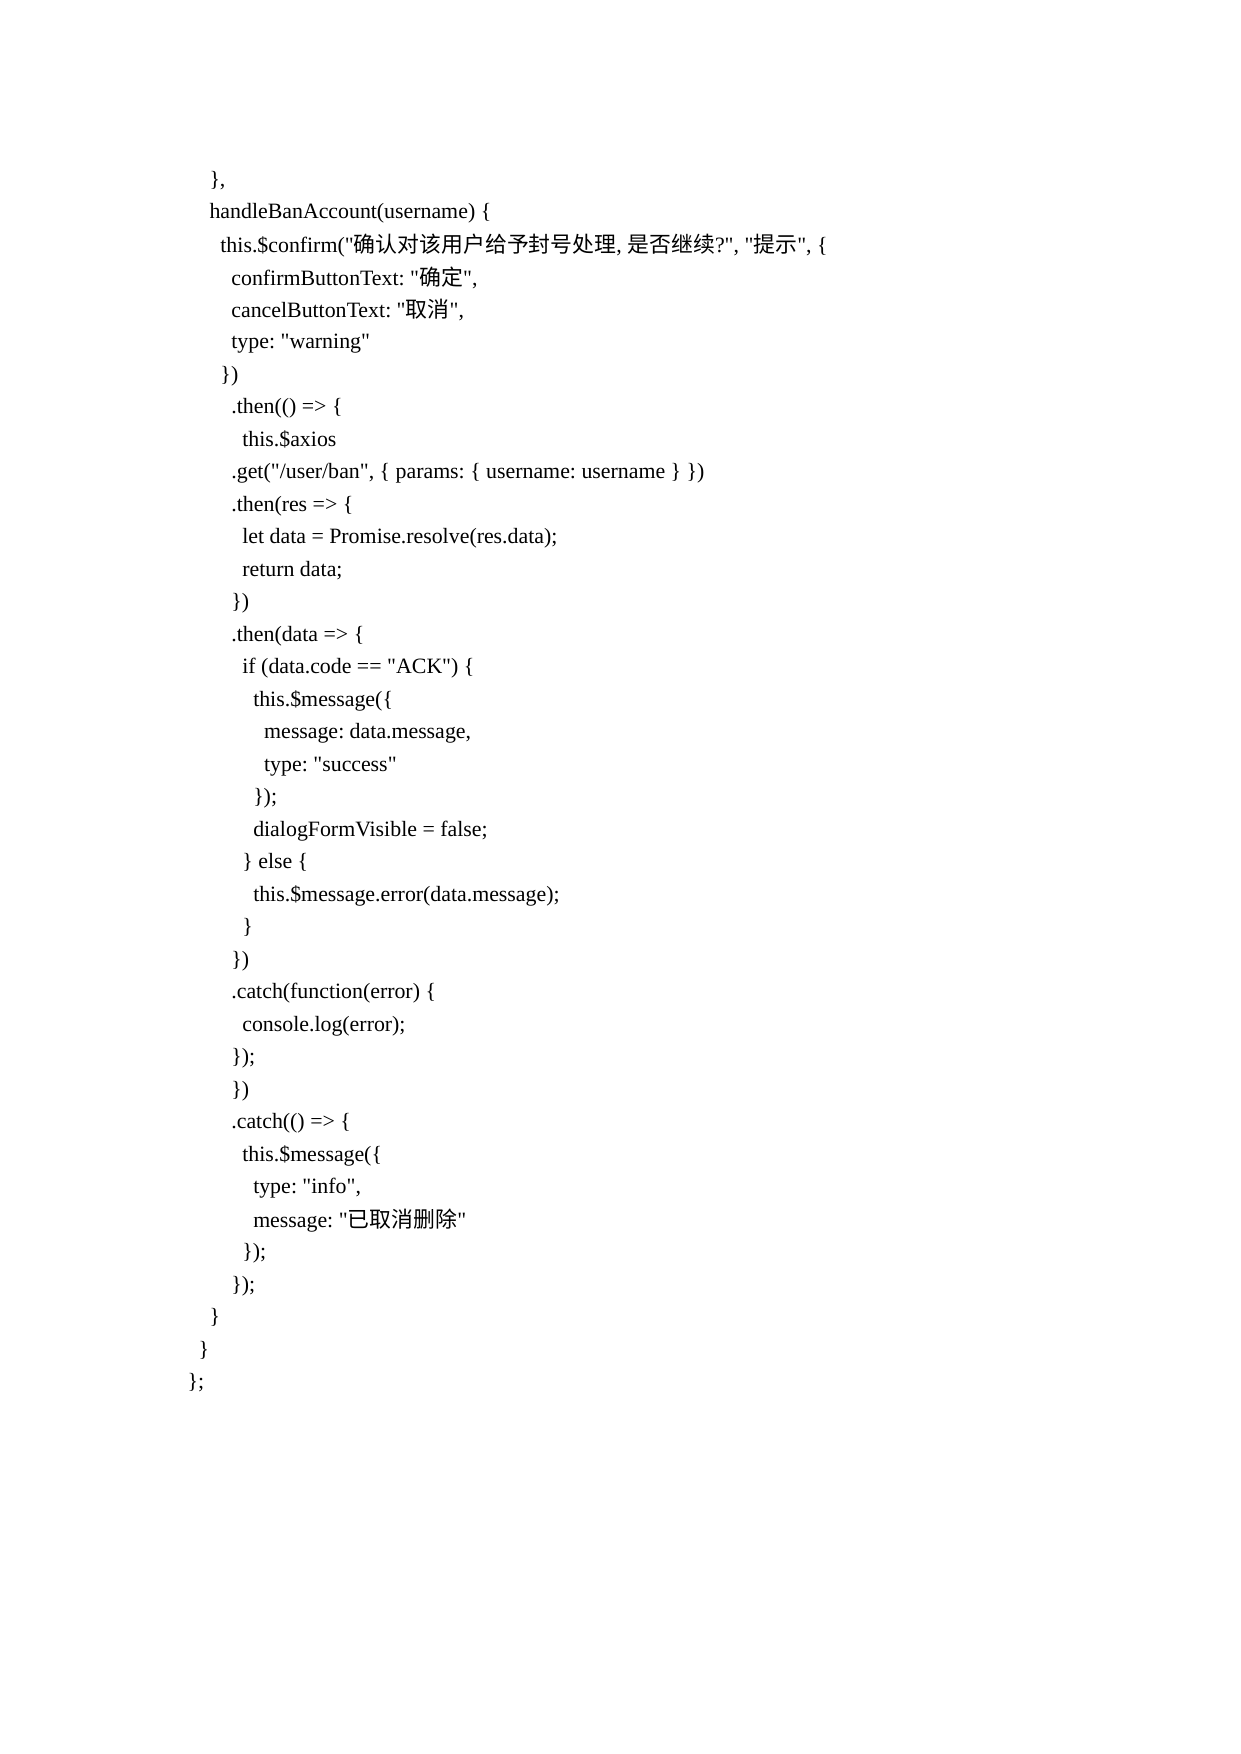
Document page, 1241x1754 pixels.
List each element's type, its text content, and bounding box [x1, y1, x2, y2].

text }); [187, 1039, 1053, 1072]
text } [187, 1332, 1053, 1364]
text message: data.message, [187, 714, 1053, 747]
text }) [187, 1072, 1053, 1104]
text console.log(error); [187, 1007, 1053, 1039]
text }); [187, 1267, 1053, 1299]
text .catch(() => { [187, 1104, 1053, 1137]
text dialogFormVisible = false; [187, 812, 1053, 844]
text .then(() => { [187, 389, 1053, 422]
text cancelButtonText: "取消", [187, 292, 1053, 324]
text confirmButtonText: "确定", [187, 259, 1053, 292]
text } [187, 909, 1053, 942]
text }); [187, 779, 1053, 812]
text handleBanAccount(username) { [187, 194, 1053, 227]
text }, [187, 162, 1053, 194]
text } [187, 1299, 1053, 1332]
text type: "success" [187, 747, 1053, 779]
text return data; [187, 552, 1053, 584]
text .catch(function(error) { [187, 974, 1053, 1007]
text type: "info", [187, 1169, 1053, 1202]
text } else { [187, 844, 1053, 877]
text this.$confirm("确认对该用户给予封号处理, 是否继续?", "提示", { [187, 227, 1053, 259]
text }); [187, 1234, 1053, 1267]
text .get("/user/ban", { params: { username: username } }) [187, 454, 1053, 487]
text }) [187, 357, 1053, 389]
text this.$message({ [187, 1137, 1053, 1169]
text .then(res => { [187, 487, 1053, 519]
text }; [187, 1364, 1053, 1397]
text }) [187, 942, 1053, 974]
text }) [187, 584, 1053, 617]
text .then(data => { [187, 617, 1053, 649]
text if (data.code == "ACK") { [187, 649, 1053, 682]
text this.$message.error(data.message); [187, 877, 1053, 909]
text this.$message({ [187, 682, 1053, 714]
text let data = Promise.resolve(res.data); [187, 519, 1053, 552]
text this.$axios [187, 422, 1053, 454]
text type: "warning" [187, 324, 1053, 357]
text message: "已取消删除" [187, 1202, 1053, 1234]
